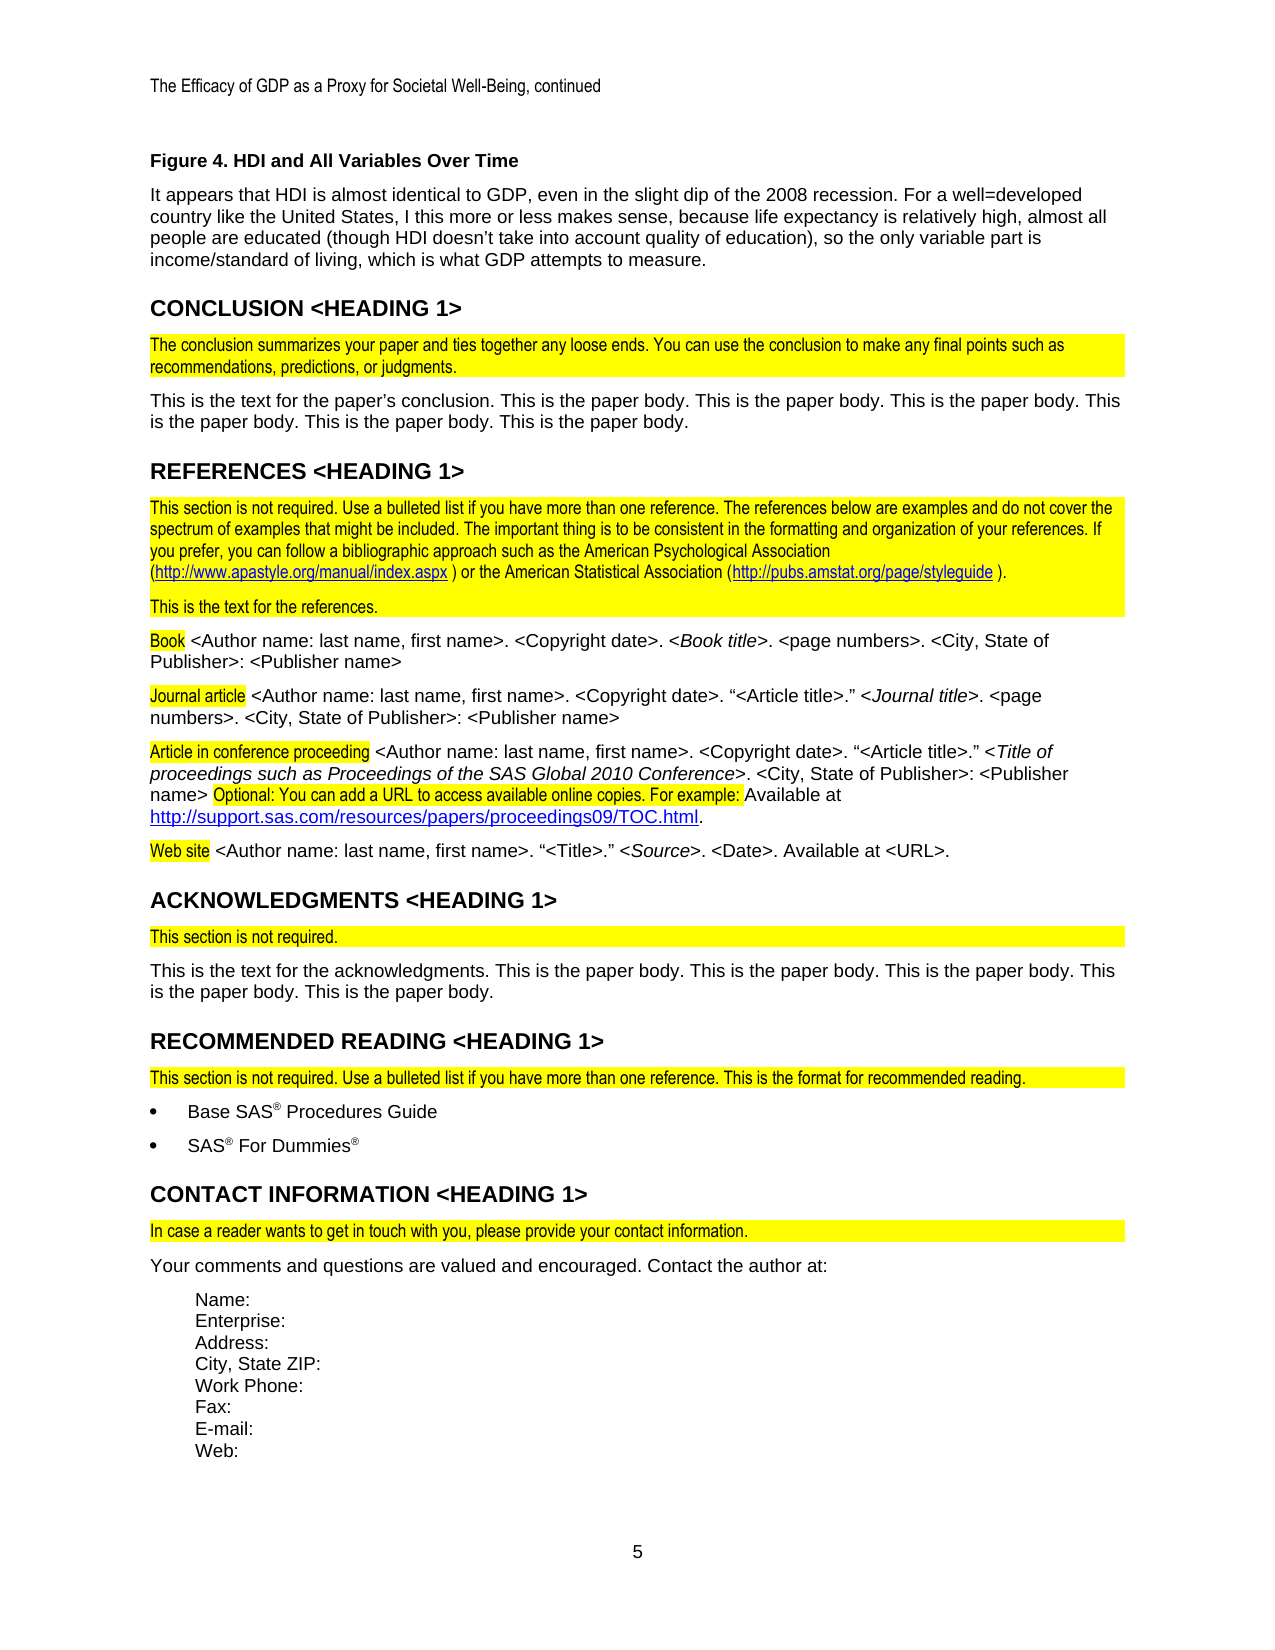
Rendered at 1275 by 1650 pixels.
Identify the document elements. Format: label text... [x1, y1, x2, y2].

text Work Phone: [195, 1375, 1125, 1396]
subtitle Contact Information <heading 1> [150, 1181, 1125, 1208]
text In case a reader wants to get in touch with you, please provide your contact information. [150, 1220, 1125, 1242]
text Web site <Author name: last name, first name>. “<Title>.” <Source>. <Date>. Available at <URL>. [210, 840, 1125, 862]
list Base SAS® Procedures Guide [150, 1101, 1125, 1122]
text Address: [195, 1332, 1125, 1353]
text Web: [195, 1439, 1125, 1461]
text Your comments and questions are valued and encouraged. Contact the author at: [150, 1254, 1125, 1276]
text It appears that HDI is almost identical to GDP, even in the slight dip of the 2008 recession. For a well=developed country like the United States, I this more or less makes sense, because life expectancy is relatively high, almost all people are educated (though HDI doesn’t take into account quality of education), so the only variable part is income/standard of living, which is what GDP attempts to measure. [150, 184, 1125, 270]
subtitle References <heading 1> [150, 458, 1125, 484]
text Journal article <Author name: last name, first name>. <Copyright date>. “<Article title>.” <Journal title>. <page numbers>. <City, State of Publisher>: <Publisher name> [150, 685, 1125, 728]
text This section is not required. Use a bulleted list if you have more than one reference. This is the format for recommended reading. [150, 1067, 1125, 1088]
text E-mail: [195, 1418, 1125, 1439]
text This is the text for the references. [150, 596, 1125, 617]
text This is the text for the acknowledgments. This is the paper body. This is the paper body. This is the paper body. This is the paper body. This is the paper body. [150, 959, 1125, 1003]
text Article in conference proceeding <Author name: last name, first name>. <Copyright date>. “<Article title>.” <Title of proceedings such as Proceedings of the SAS Global 2010 Conference>. <City, State of Publisher>: <Publisher name> Optional: You can add a URL to access available online copies. For example: Available at http://support.sas.com/resources/papers/proceedings09/TOC.html. [150, 741, 1125, 827]
text This is the text for the paper’s conclusion. This is the paper body. This is the paper body. This is the paper body. This is the paper body. This is the paper body. This is the paper body. [150, 390, 1125, 433]
text Figure 4. HDI and All Variables Over Time [150, 150, 1125, 172]
text Name: [195, 1288, 1125, 1310]
list SAS® For Dummies® [150, 1135, 1125, 1156]
text The conclusion summarizes your paper and ties together any loose ends. You can use the conclusion to make any final points such as recommendations, predictions, or judgments. [150, 334, 1125, 377]
text Enterprise: [195, 1310, 1125, 1332]
text This section is not required. Use a bulleted list if you have more than one reference. The references below are examples and do not cover the spectrum of examples that might be included. The important thing is to be consistent in the formatting and organization of your references. If you prefer, you can follow a bibliographic approach such as the American Psychological Association (http://www.apastyle.org/manual/index.aspx ) or the American Statistical Association (http://pubs.amstat.org/page/styleguide ). [150, 497, 1125, 583]
text Fax: [195, 1396, 1125, 1418]
subtitle Conclusion <heading 1> [150, 295, 1125, 322]
subtitle Recommended Reading <heading 1> [150, 1028, 1125, 1054]
subtitle Acknowledgments <heading 1> [150, 887, 1125, 913]
text City, State ZIP: [195, 1353, 1125, 1375]
text This section is not required. [150, 926, 1125, 947]
text Book <Author name: last name, first name>. <Copyright date>. <Book title>. <page numbers>. <City, State of Publisher>: <Publisher name> [150, 629, 1125, 673]
